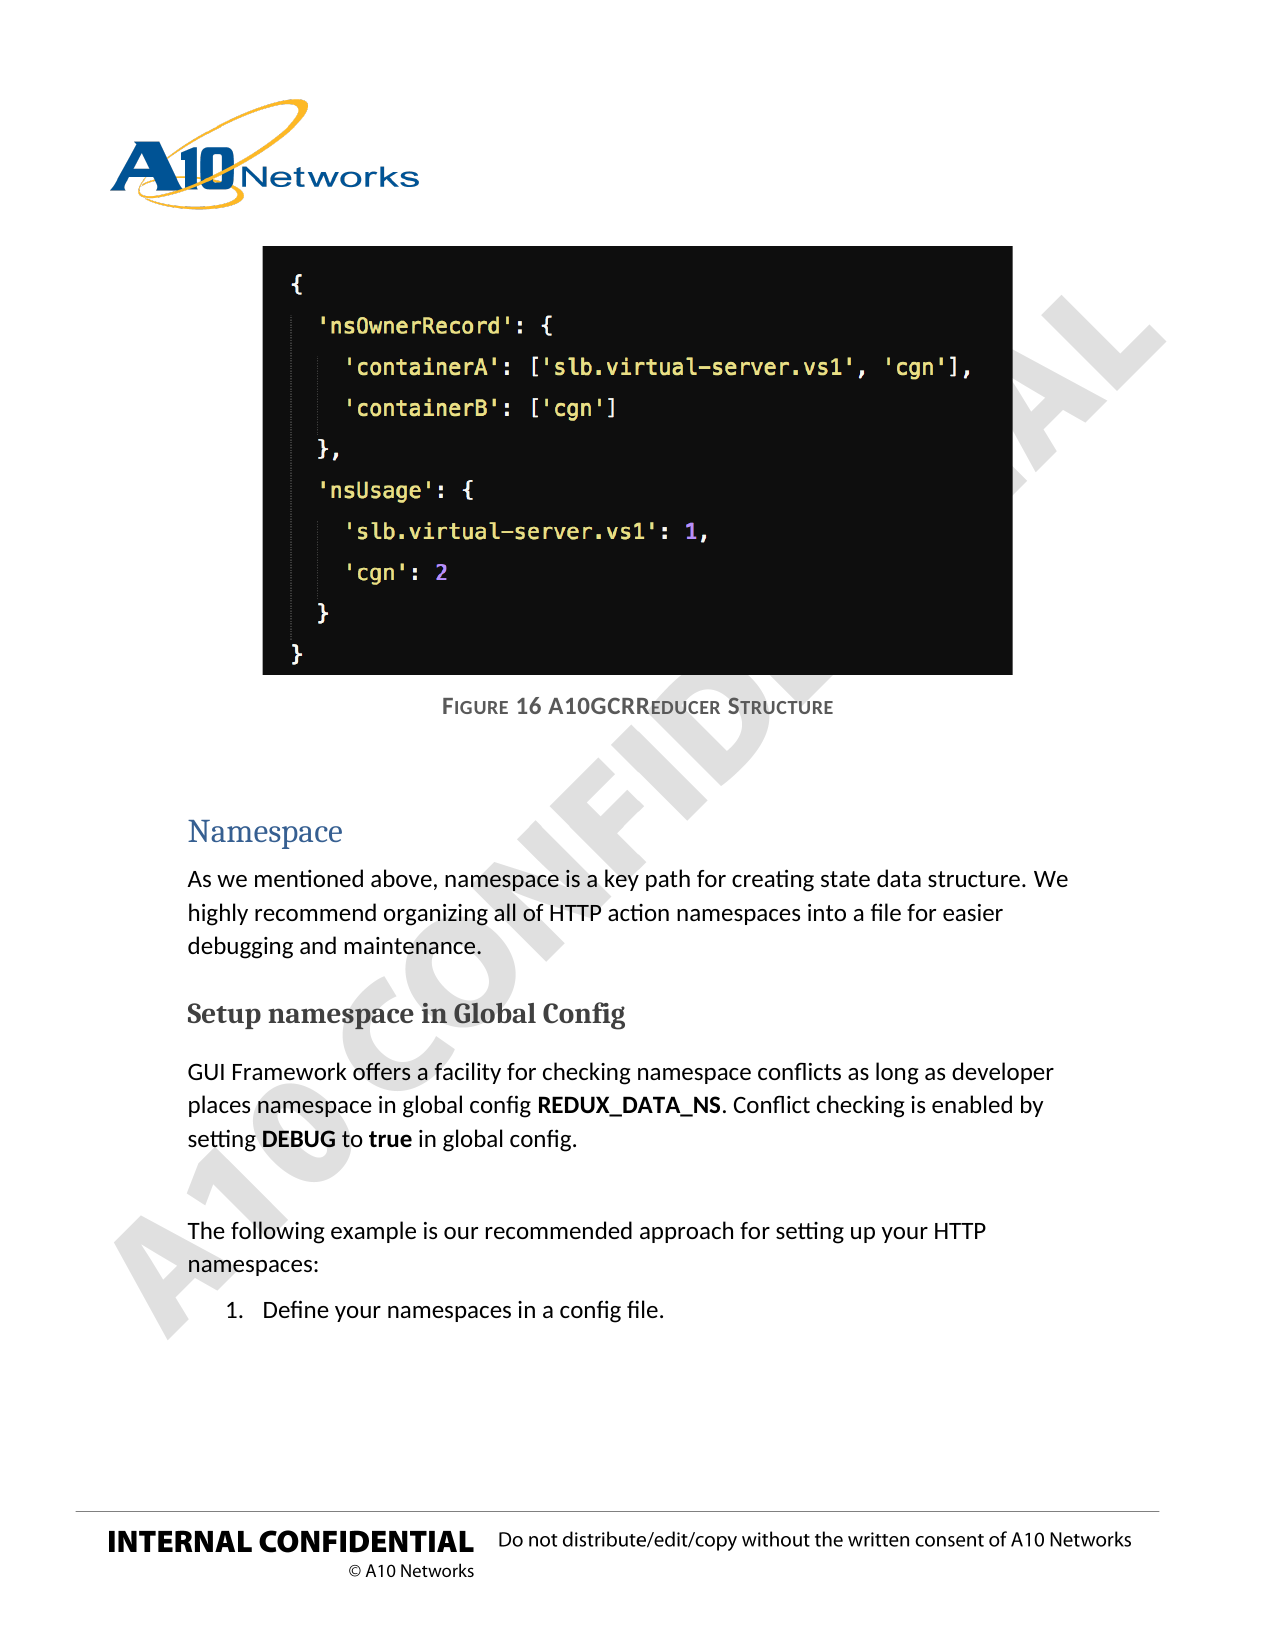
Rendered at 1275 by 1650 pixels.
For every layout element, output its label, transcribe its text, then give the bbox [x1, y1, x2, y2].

text As we mentioned above, namespace is a key path for creating state data structure. We highly recommend organizing all of HTTP action namespaces into a file for easier debugging and maintenance. [187, 863, 1087, 961]
text The following example is our recommended approach for setting up your HTTP namespaces: [187, 1215, 1087, 1279]
subtitle Setup namespace in Global Config [187, 997, 1087, 1031]
list Define your namespaces in a config file. [225, 1295, 1087, 1325]
subtitle Namespace [187, 813, 1087, 851]
text GUI Framework offers a facility for checking namespace conflicts as long as developer places namespace in global config REDUX_DATA_NS. Conflict checking is enabled by setting DEBUG to true in global config. [187, 1056, 1087, 1153]
text Figure 16 A10GCRReducer Structure [187, 690, 1087, 721]
picture [0, 1, 1275, 1650]
